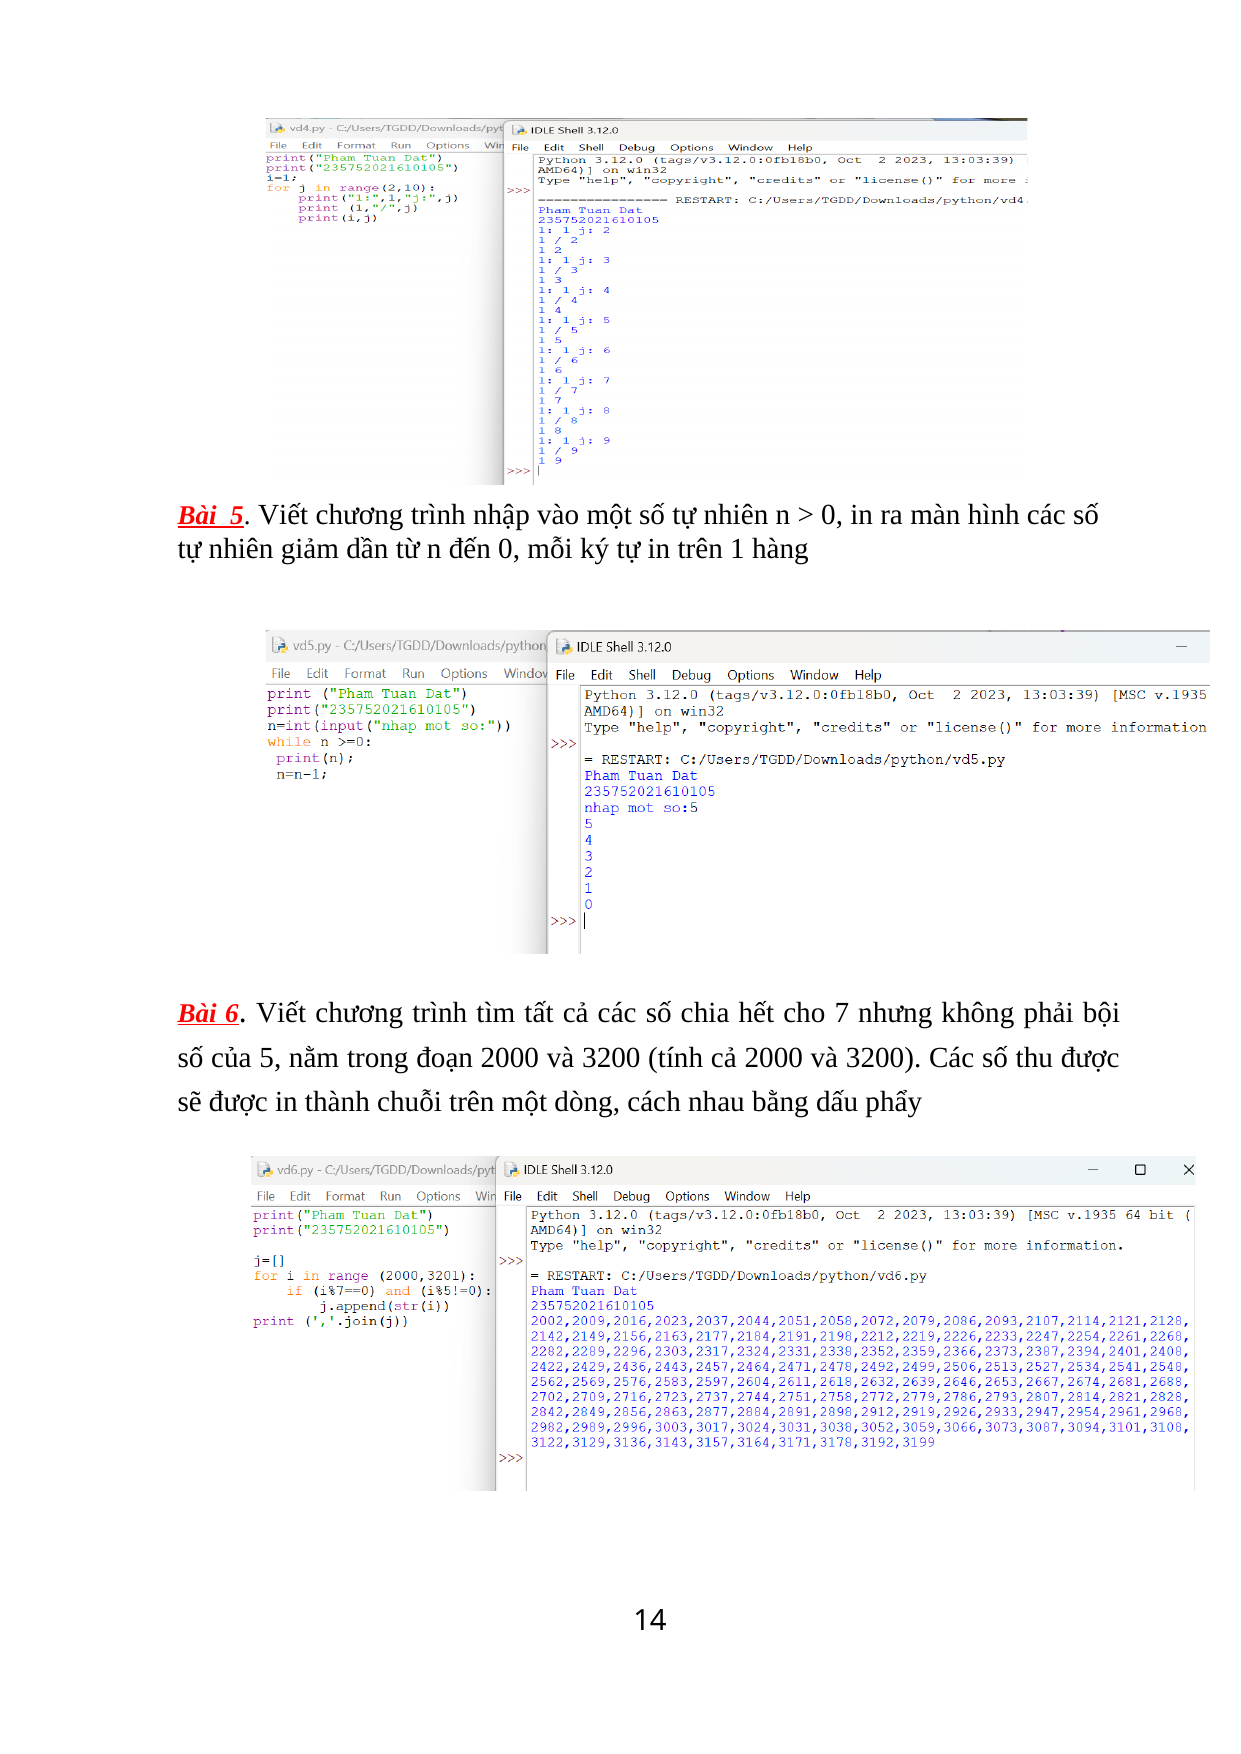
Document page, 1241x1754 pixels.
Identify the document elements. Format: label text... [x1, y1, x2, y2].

picture [265, 630, 1210, 954]
text Bài 6. Viết chương trình tìm tất cả các số chia hết cho 7 nhưng không phải bội số của 5, nằm trong đoạn 2000 và 3200 (tính cả 2000 và 3200). Các số thu được sẽ được in thành chuỗi trên một dòng, cách nhau bằng dấu phẩy [177, 991, 1122, 1118]
picture [251, 1156, 1196, 1491]
picture [265, 118, 1028, 485]
text Bài 5. Viết chương trình nhập vào một số tự nhiên n > 0, in ra màn hình các số tự nhiên giảm dần từ n đến 0, mỗi ký tự in trên 1 hàng [177, 497, 1122, 564]
